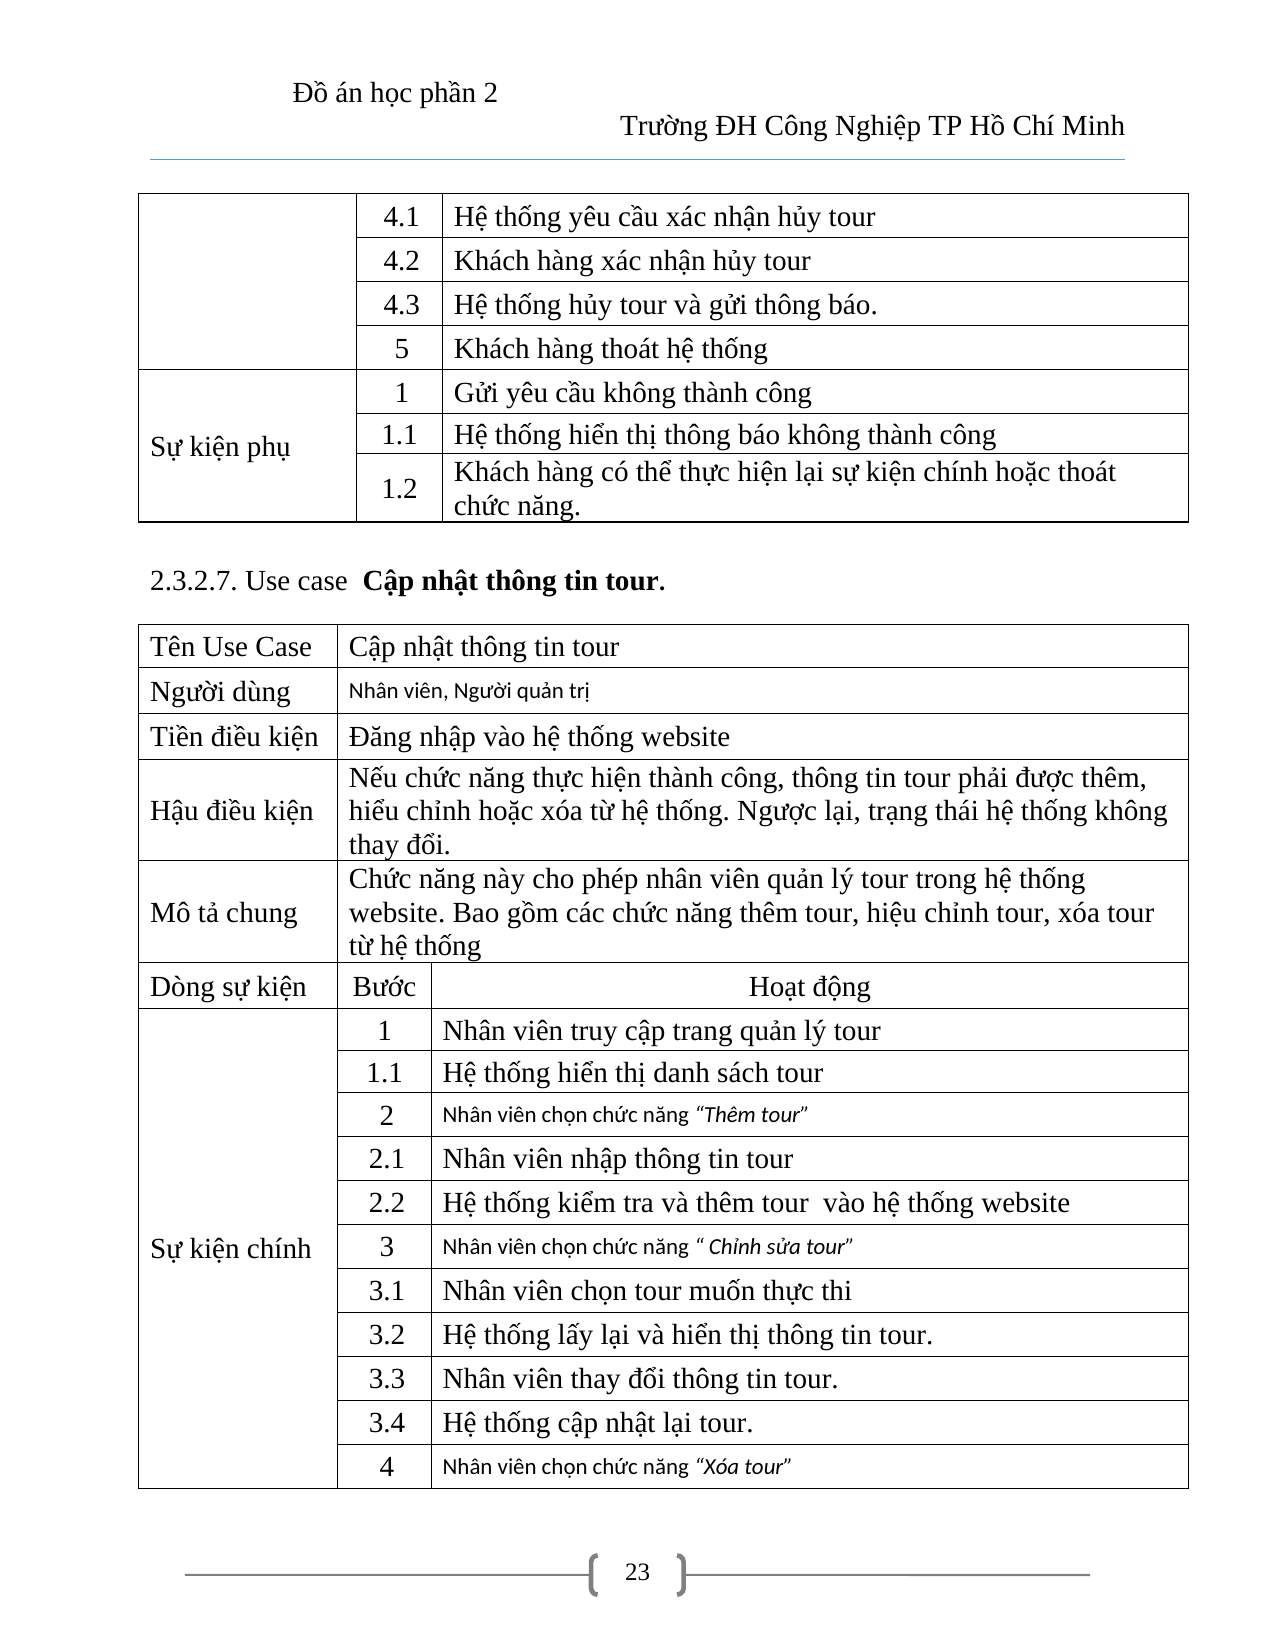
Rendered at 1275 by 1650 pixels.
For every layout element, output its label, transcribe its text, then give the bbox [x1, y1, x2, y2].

table_cell Sự kiện phụ [139, 370, 356, 521]
table_cell Hoạt động [432, 963, 1188, 1008]
table_header Tên Use Case [139, 625, 337, 667]
subtitle 2.3.2.7. Use case Cập nhật thông tin tour. [150, 527, 1125, 596]
table_cell Nhân viên nhập thông tin tour [432, 1137, 1188, 1180]
table_cell Nhân viên chọn tour muốn thực thi [432, 1269, 1188, 1312]
table_cell Nhân viên chọn chức năng “Xóa tour” [432, 1445, 1188, 1488]
table_cell 3.3 [338, 1357, 431, 1400]
table_cell 1.1 [357, 414, 442, 453]
table_cell 1.1 [338, 1051, 431, 1092]
table_cell Hệ thống hiển thị danh sách tour [432, 1051, 1188, 1092]
table_cell 1 [338, 1009, 431, 1050]
table_cell Sự kiện chính [139, 1009, 337, 1488]
table_cell Hệ thống yêu cầu xác nhận hủy tour [443, 194, 1188, 237]
table_cell Gửi yêu cầu không thành công [443, 370, 1188, 413]
table_cell 5 [357, 326, 442, 369]
table_cell 2.1 [338, 1137, 431, 1180]
table_cell Nhân viên chọn chức năng “ Chỉnh sửa tour” [432, 1225, 1188, 1268]
table_cell Mô tả chung [139, 861, 337, 962]
table_cell 4.3 [357, 282, 442, 325]
table_cell Nhân viên truy cập trang quản lý tour [432, 1009, 1188, 1050]
table_header Cập nhật thông tin tour [338, 625, 1188, 667]
table_cell 3.4 [338, 1401, 431, 1444]
table_cell 2.2 [338, 1181, 431, 1224]
table_cell 2 [338, 1093, 431, 1136]
table_cell Khách hàng thoát hệ thống [443, 326, 1188, 369]
table_cell Hệ thống hủy tour và gửi thông báo. [443, 282, 1188, 325]
table_cell Nhân viên chọn chức năng “Thêm tour” [432, 1093, 1188, 1136]
table_cell Hệ thống lấy lại và hiển thị thông tin tour. [432, 1313, 1188, 1356]
table_cell 1.2 [357, 454, 442, 521]
table_cell 4 [338, 1445, 431, 1488]
table_cell 3.1 [338, 1269, 431, 1312]
table_cell Hậu điều kiện [139, 760, 337, 860]
table_cell 1 [357, 370, 442, 413]
table_cell Hệ thống kiểm tra và thêm tour vào hệ thống website [432, 1181, 1188, 1224]
table_cell Nhân viên, Người quản trị [338, 668, 1188, 713]
table_cell 4.1 [357, 194, 442, 237]
table_cell Người dùng [139, 668, 337, 713]
table_cell Bước [338, 963, 431, 1008]
table_cell Hệ thống hiển thị thông báo không thành công [443, 414, 1188, 453]
table_cell 3.2 [338, 1313, 431, 1356]
table_cell 4.2 [357, 238, 442, 281]
table_cell Dòng sự kiện [139, 963, 337, 1008]
table_cell Đăng nhập vào hệ thống website [338, 714, 1188, 759]
table_cell Tiền điều kiện [139, 714, 337, 759]
table_cell Khách hàng có thể thực hiện lại sự kiện chính hoặc thoát chức năng. [443, 454, 1188, 521]
table_cell Khách hàng xác nhận hủy tour [443, 238, 1188, 281]
table_cell Nhân viên thay đổi thông tin tour. [432, 1357, 1188, 1400]
table_cell Nếu chức năng thực hiện thành công, thông tin tour phải được thêm, hiểu chỉnh hoặc xóa từ hệ thống. Ngược lại, trạng thái hệ thống không thay đổi. [338, 760, 1188, 860]
table_cell 3 [338, 1225, 431, 1268]
table_cell Chức năng này cho phép nhân viên quản lý tour trong hệ thống website. Bao gồm các chức năng thêm tour, hiệu chỉnh tour, xóa tour từ hệ thống [338, 861, 1188, 962]
table_cell Hệ thống cập nhật lại tour. [432, 1401, 1188, 1444]
